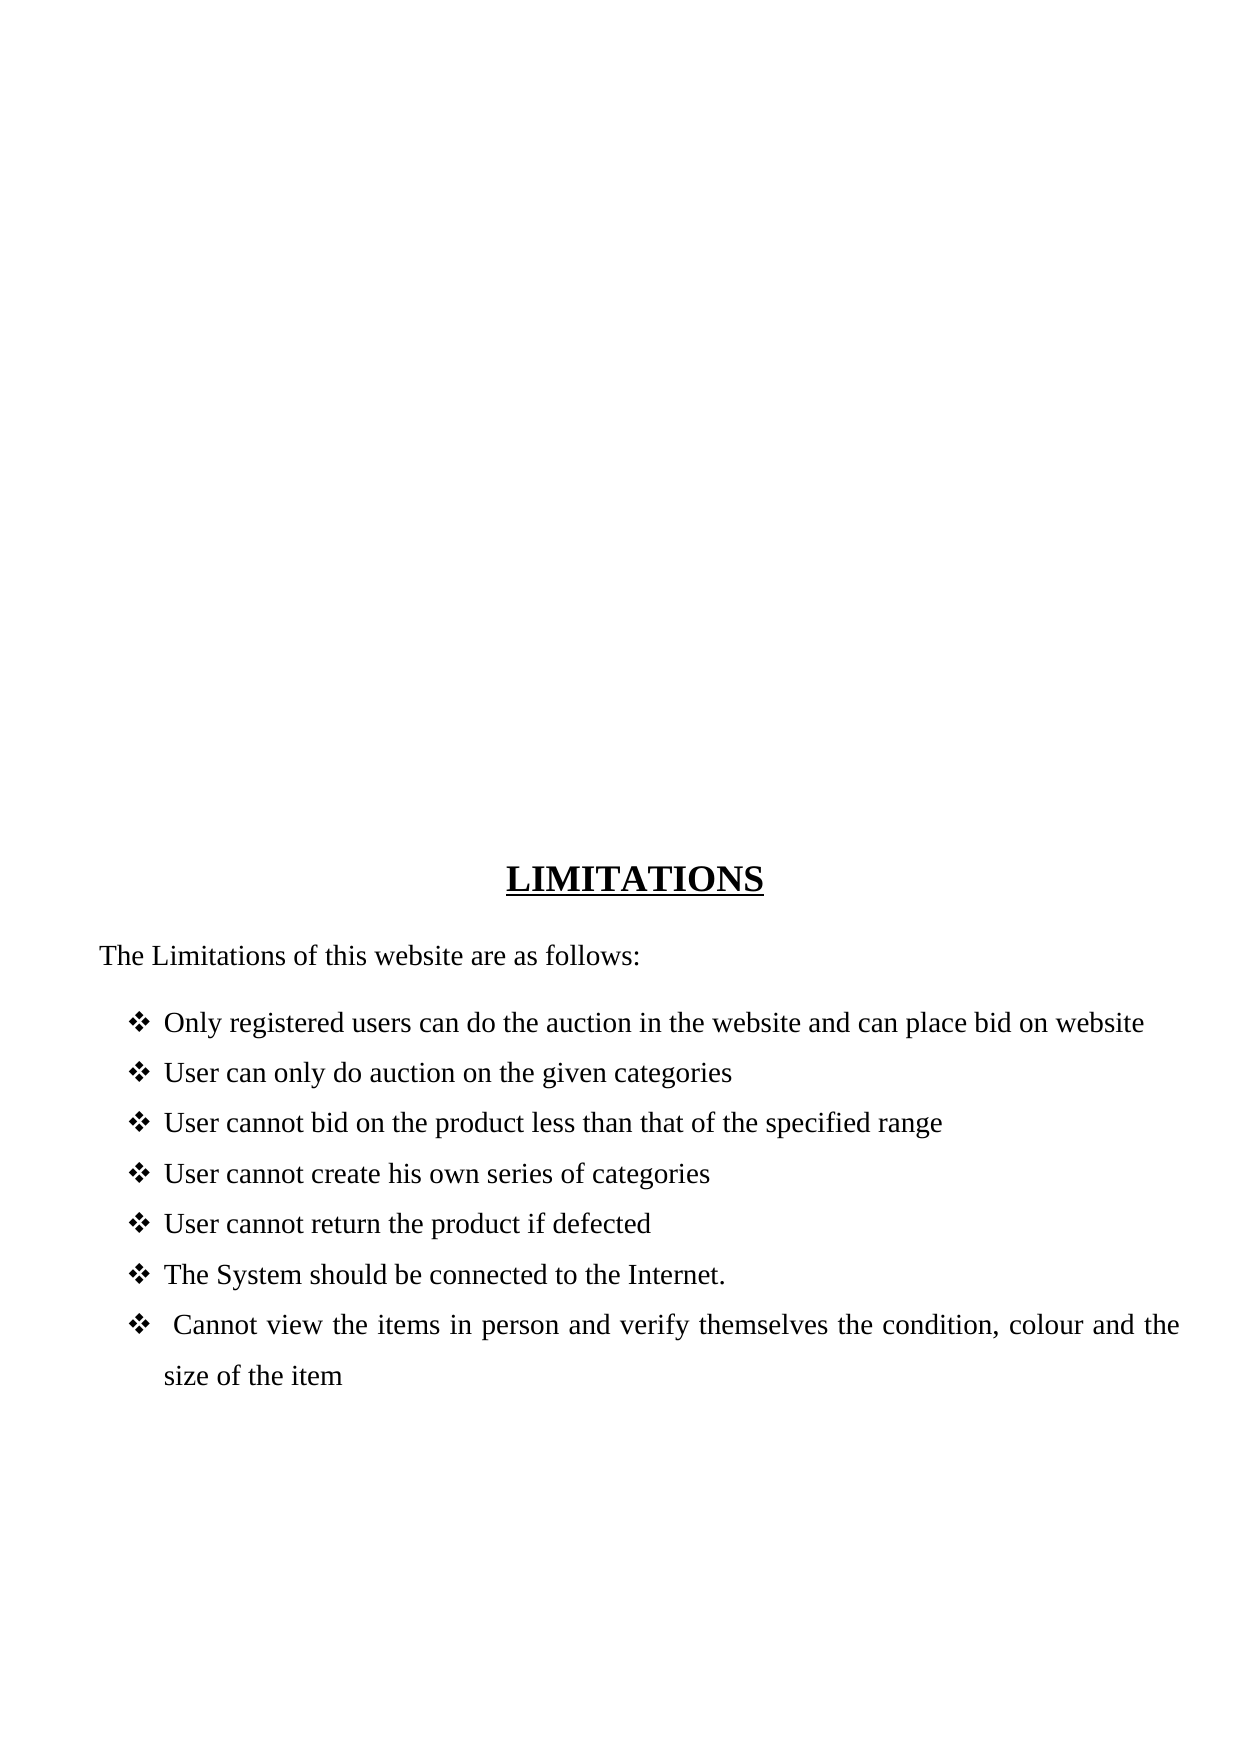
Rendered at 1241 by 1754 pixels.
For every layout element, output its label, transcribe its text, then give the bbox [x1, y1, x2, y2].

list User cannot create his own series of categories [126, 1156, 1181, 1190]
list User cannot return the product if defected [126, 1206, 1181, 1240]
text The Limitations of this website are as follows: [89, 938, 1181, 971]
list Only registered users can do the auction in the website and can place bid on website [126, 1005, 1181, 1038]
list The System should be connected to the Internet. [126, 1257, 1181, 1291]
list Cannot view the items in person and verify themselves the condition, colour and the size of the item [126, 1307, 1181, 1391]
list User can only do auction on the given categories [126, 1055, 1181, 1089]
text LIMITATIONS [89, 856, 1181, 899]
list User cannot bid on the product less than that of the specified range [126, 1106, 1181, 1139]
